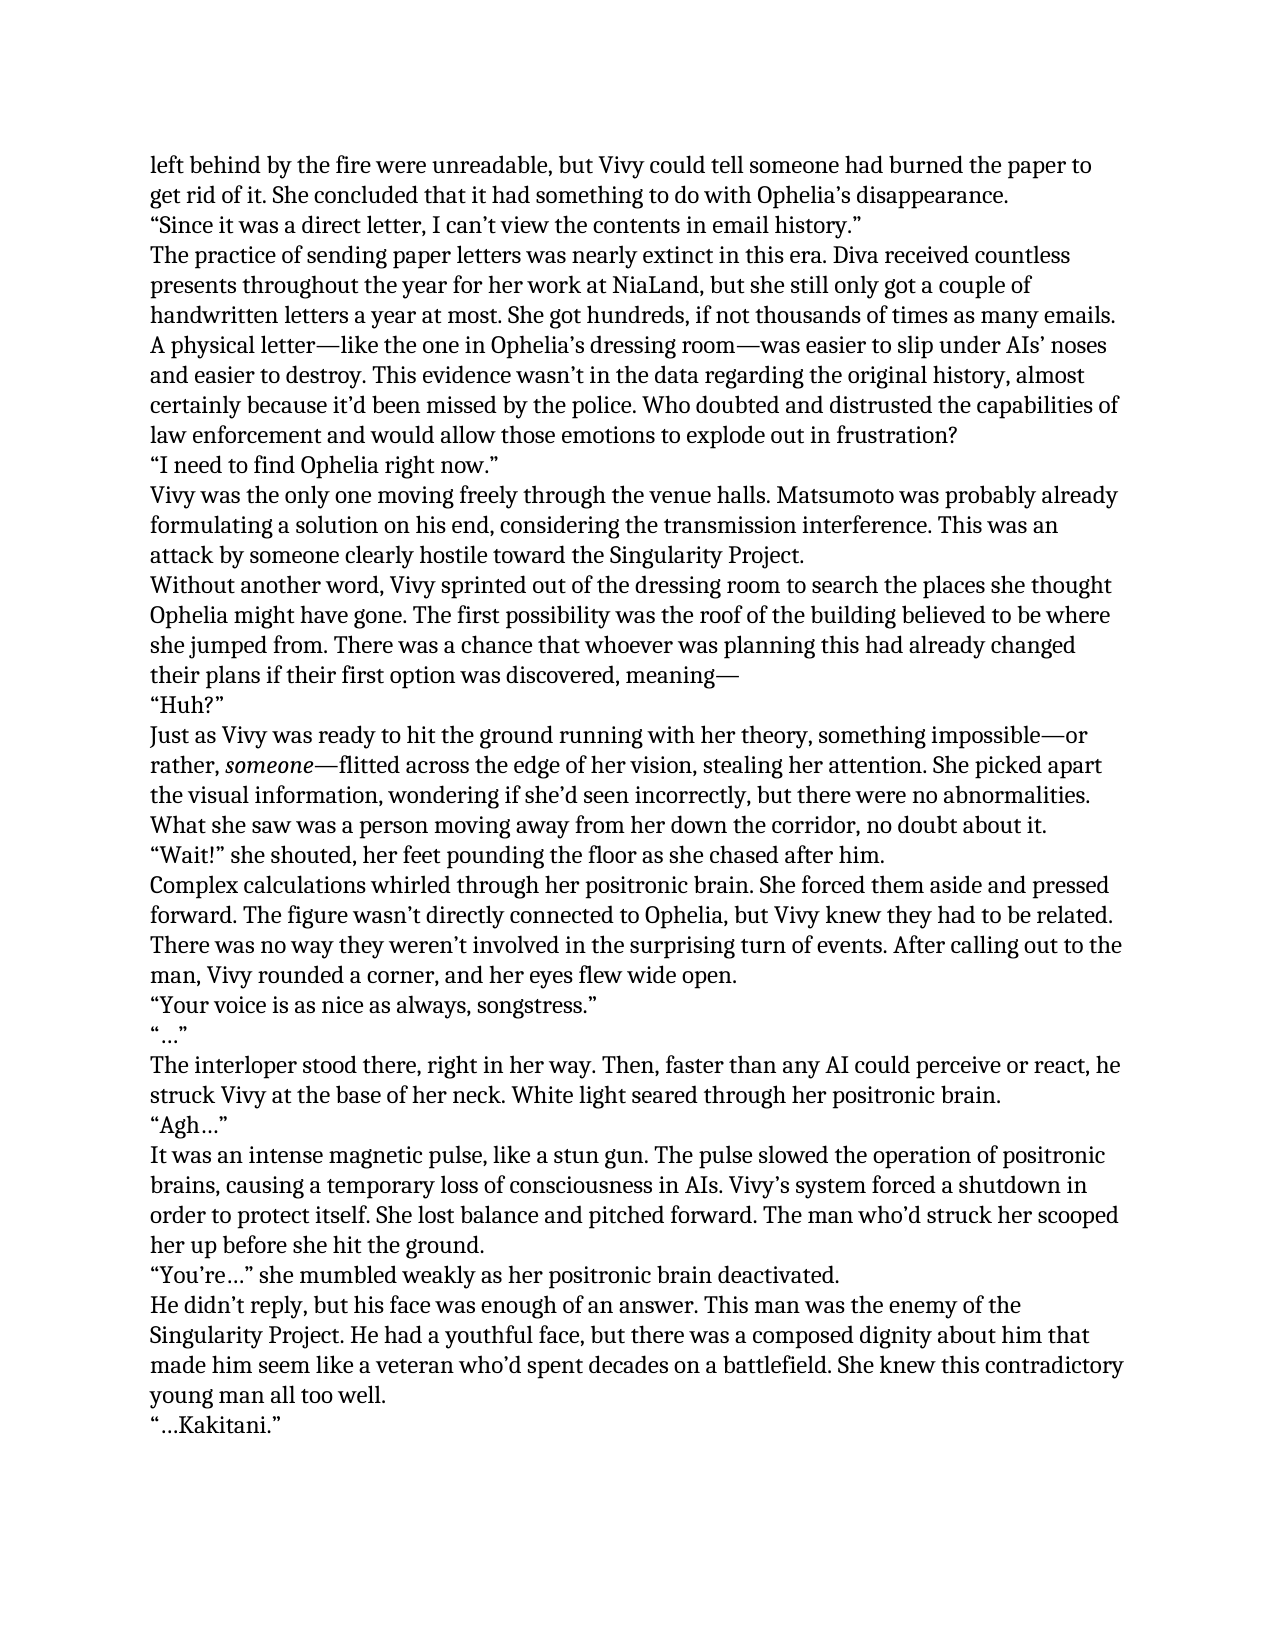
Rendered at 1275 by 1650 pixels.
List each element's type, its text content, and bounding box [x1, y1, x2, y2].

text “Wait!” she shouted, her feet pounding the floor as she chased after him. [150, 840, 1125, 870]
text “You’re…” she mumbled weakly as her positronic brain deactivated. [150, 1260, 1125, 1290]
text “Huh?” [150, 690, 1125, 720]
text The interloper stood there, right in her way. Then, faster than any AI could perceive or react, he struck Vivy at the base of her neck. White light seared through her positronic brain. [150, 1050, 1125, 1110]
text Complex calculations whirled through her positronic brain. She forced them aside and pressed forward. The figure wasn’t directly connected to Ophelia, but Vivy knew they had to be related. There was no way they weren’t involved in the surprising turn of events. After calling out to the man, Vivy rounded a corner, and her eyes flew wide open. [150, 870, 1125, 990]
text Vivy was the only one moving freely through the venue halls. Matsumoto was probably already formulating a solution on his end, considering the transmission interference. This was an attack by someone clearly hostile toward the Singularity Project. [150, 480, 1125, 570]
text “…” [150, 1020, 1125, 1050]
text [150, 150, 1125, 210]
text It was an intense magnetic pulse, like a stun gun. The pulse slowed the operation of positronic brains, causing a temporary loss of consciousness in AIs. Vivy’s system forced a shutdown in order to protect itself. She lost balance and pitched forward. The man who’d struck her scooped her up before she hit the ground. [150, 1140, 1125, 1260]
text He didn’t reply, but his face was enough of an answer. This man was the enemy of the Singularity Project. He had a youthful face, but there was a composed dignity about him that made him seem like a veteran who’d spent decades on a battlefield. She knew this contradictory young man all too well. [150, 1290, 1125, 1410]
text “Since it was a direct letter, I can’t view the contents in email history.” [150, 210, 1125, 240]
text Just as Vivy was ready to hit the ground running with her theory, something impossible—or rather, someone—flitted across the edge of her vision, stealing her attention. She picked apart the visual information, wondering if she’d seen incorrectly, but there were no abnormalities. What she saw was a person moving away from her down the corridor, no doubt about it. [150, 720, 1125, 840]
text Without another word, Vivy sprinted out of the dressing room to search the places she thought Ophelia might have gone. The first possibility was the roof of the building believed to be where she jumped from. There was a chance that whoever was planning this had already changed their plans if their first option was discovered, meaning— [150, 570, 1125, 690]
text A physical letter—like the one in Ophelia’s dressing room—was easier to slip under AIs’ noses and easier to destroy. This evidence wasn’t in the data regarding the original history, almost certainly because it’d been missed by the police. Who doubted and distrusted the capabilities of law enforcement and would allow those emotions to explode out in frustration? [150, 330, 1125, 450]
text “…Kakitani.” [150, 1410, 1125, 1440]
text “Agh…” [150, 1110, 1125, 1140]
text “I need to find Ophelia right now.” [150, 450, 1125, 480]
text “Your voice is as nice as always, songstress.” [150, 990, 1125, 1020]
text The practice of sending paper letters was nearly extinct in this era. Diva received countless presents throughout the year for her work at NiaLand, but she still only got a couple of handwritten letters a year at most. She got hundreds, if not thousands of times as many emails. [150, 240, 1125, 330]
